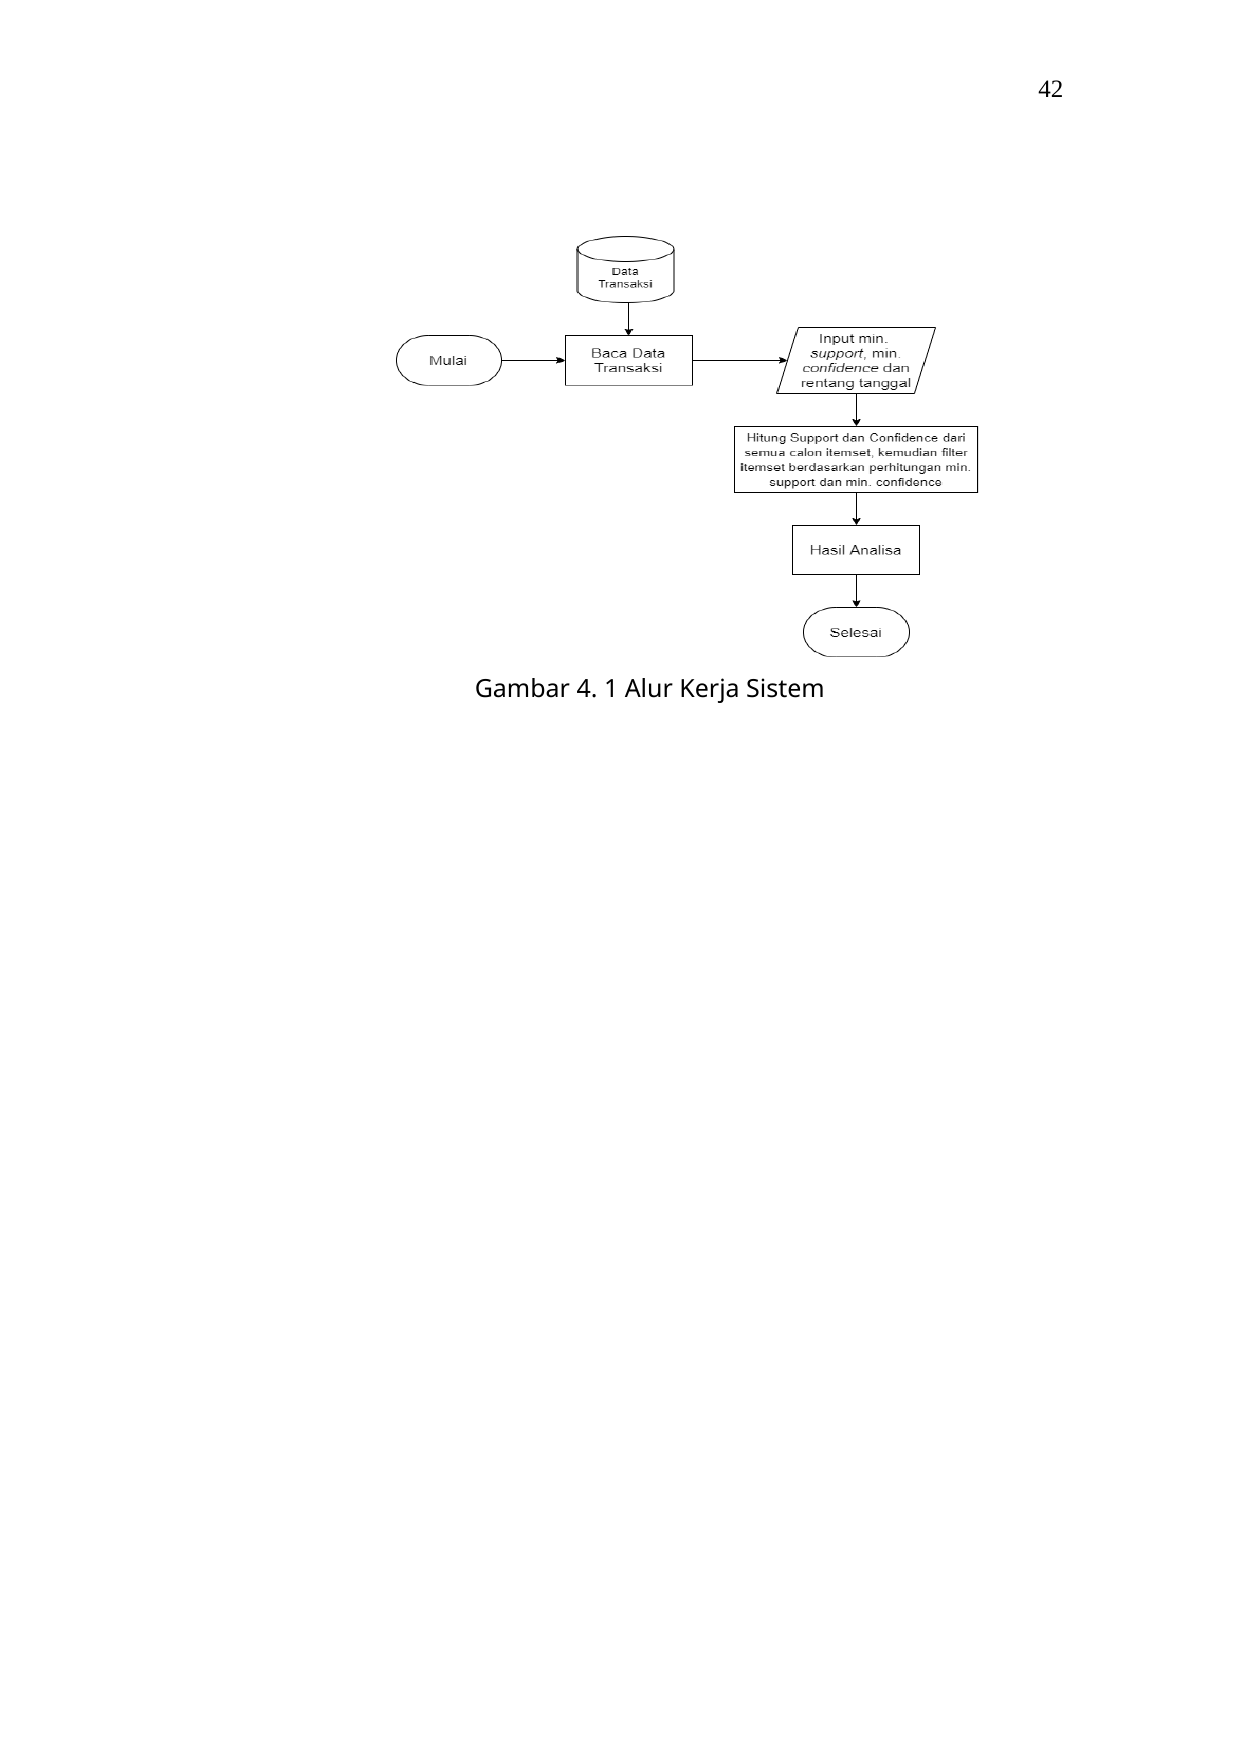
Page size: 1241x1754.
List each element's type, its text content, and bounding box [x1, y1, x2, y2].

picture [396, 236, 979, 657]
text Gambar 4. 1 Alur Kerja Sistem [236, 671, 1063, 705]
